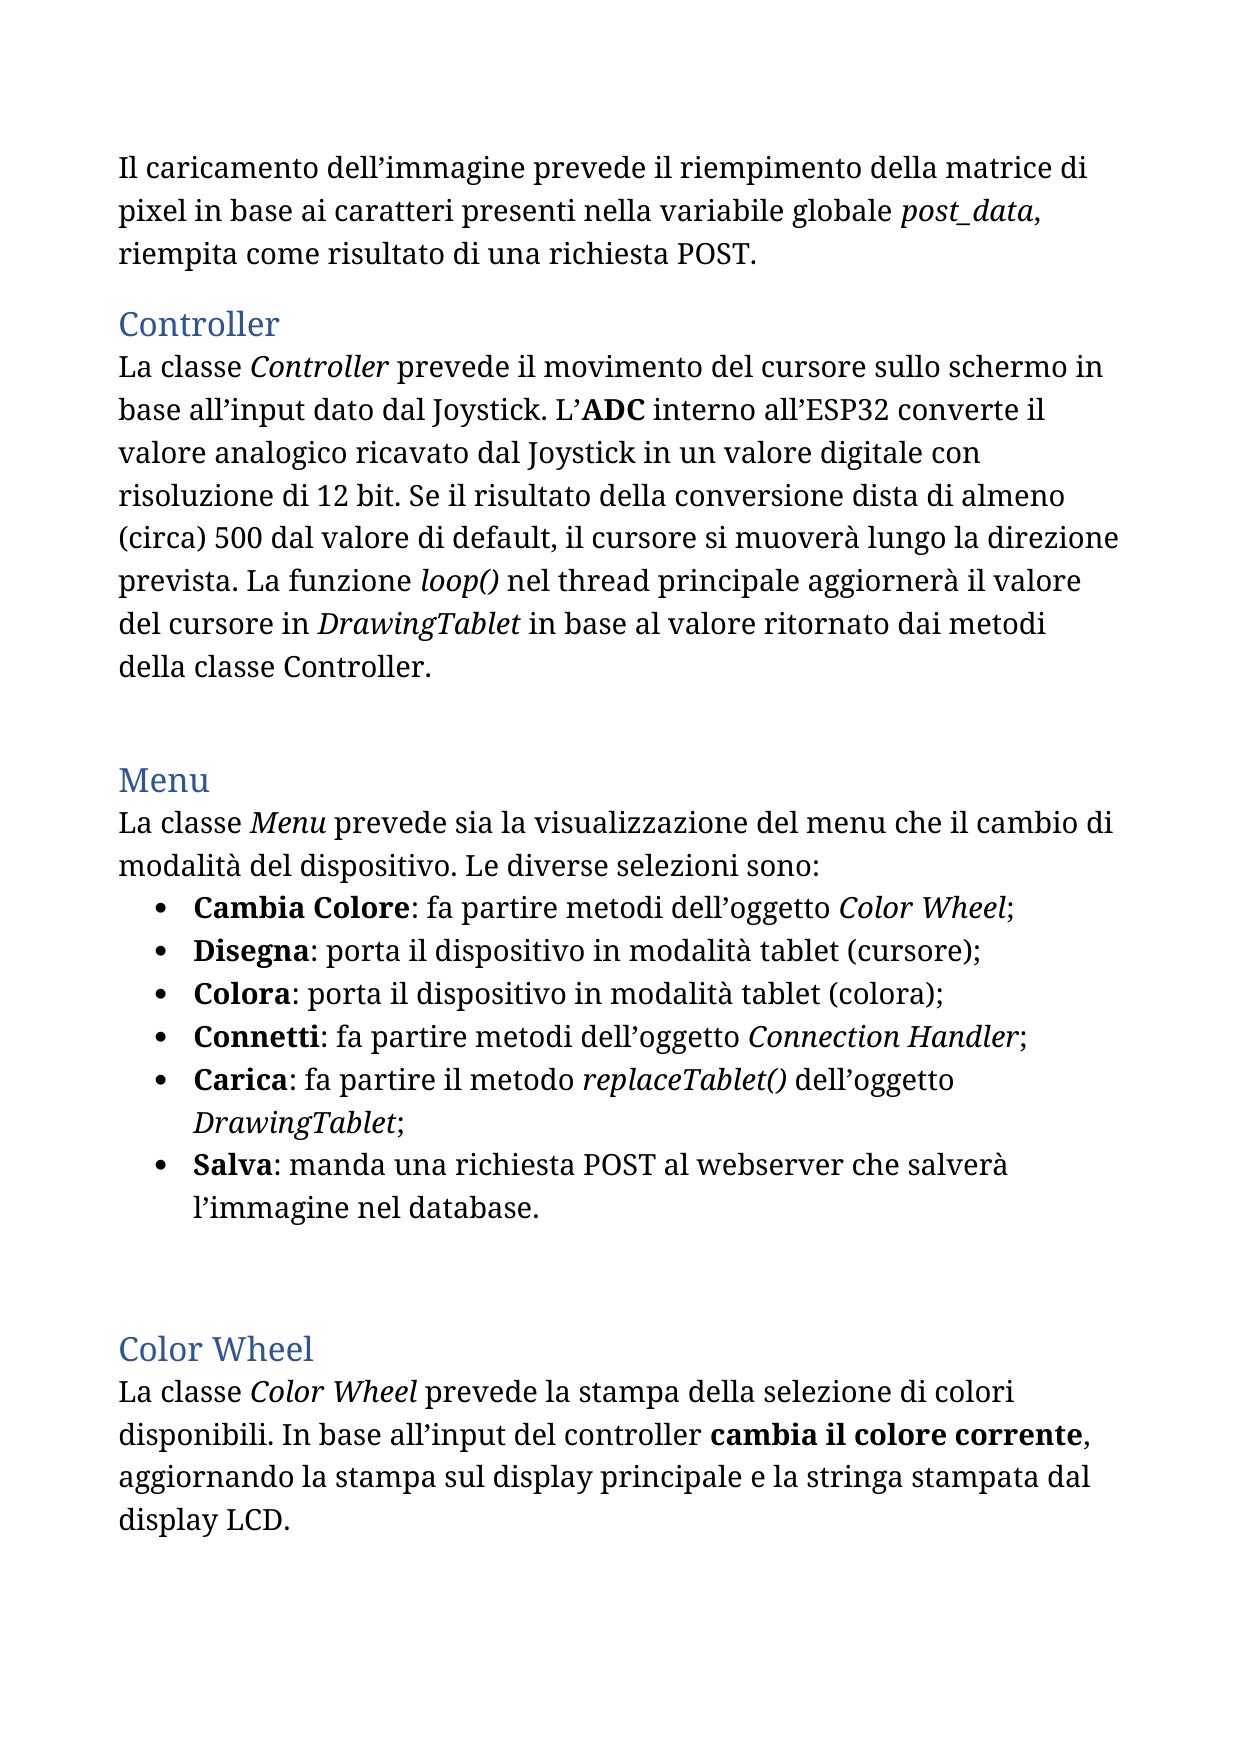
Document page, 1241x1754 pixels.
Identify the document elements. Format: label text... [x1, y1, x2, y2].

subtitle Color Wheel [118, 1326, 1122, 1371]
list Salva: manda una richiesta POST al webserver che salverà l’immagine nel database. [156, 1145, 1122, 1227]
text Il caricamento dell’immagine prevede il riempimento della matrice di pixel in base ai caratteri presenti nella variabile globale post_data, riempita come risultato di una richiesta POST. [118, 148, 1122, 273]
text La classe Menu prevede sia la visualizzazione del menu che il cambio di modalità del dispositivo. Le diverse selezioni sono: [118, 802, 1122, 885]
text La classe Color Wheel prevede la stampa della selezione di colori disponibili. In base all’input del controller cambia il colore corrente, aggiornando la stampa sul display principale e la stringa stampata dal display LCD. [118, 1371, 1122, 1539]
list Cambia Colore: fa partire metodi dell’oggetto Color Wheel; [156, 888, 1122, 927]
subtitle Controller [118, 301, 1122, 346]
list Carica: fa partire il metodo replaceTablet() dell’oggetto DrawingTablet; [156, 1059, 1122, 1142]
list Connetti: fa partire metodi dell’oggetto Connection Handler; [156, 1016, 1122, 1056]
text La classe Controller prevede il movimento del cursore sullo schermo in base all’input dato dal Joystick. L’ADC interno all’ESP32 converte il valore analogico ricavato dal Joystick in un valore digitale con risoluzione di 12 bit. Se il risultato della conversione dista di almeno (circa) 500 dal valore di default, il cursore si muoverà lungo la direzione prevista. La funzione loop() nel thread principale aggiornerà il valore del cursore in DrawingTablet in base al valore ritornato dai metodi della classe Controller. [118, 346, 1122, 686]
list Colora: porta il dispositivo in modalità tablet (colora); [156, 973, 1122, 1013]
subtitle Menu [118, 757, 1122, 802]
list Disegna: porta il dispositivo in modalità tablet (cursore); [156, 931, 1122, 970]
